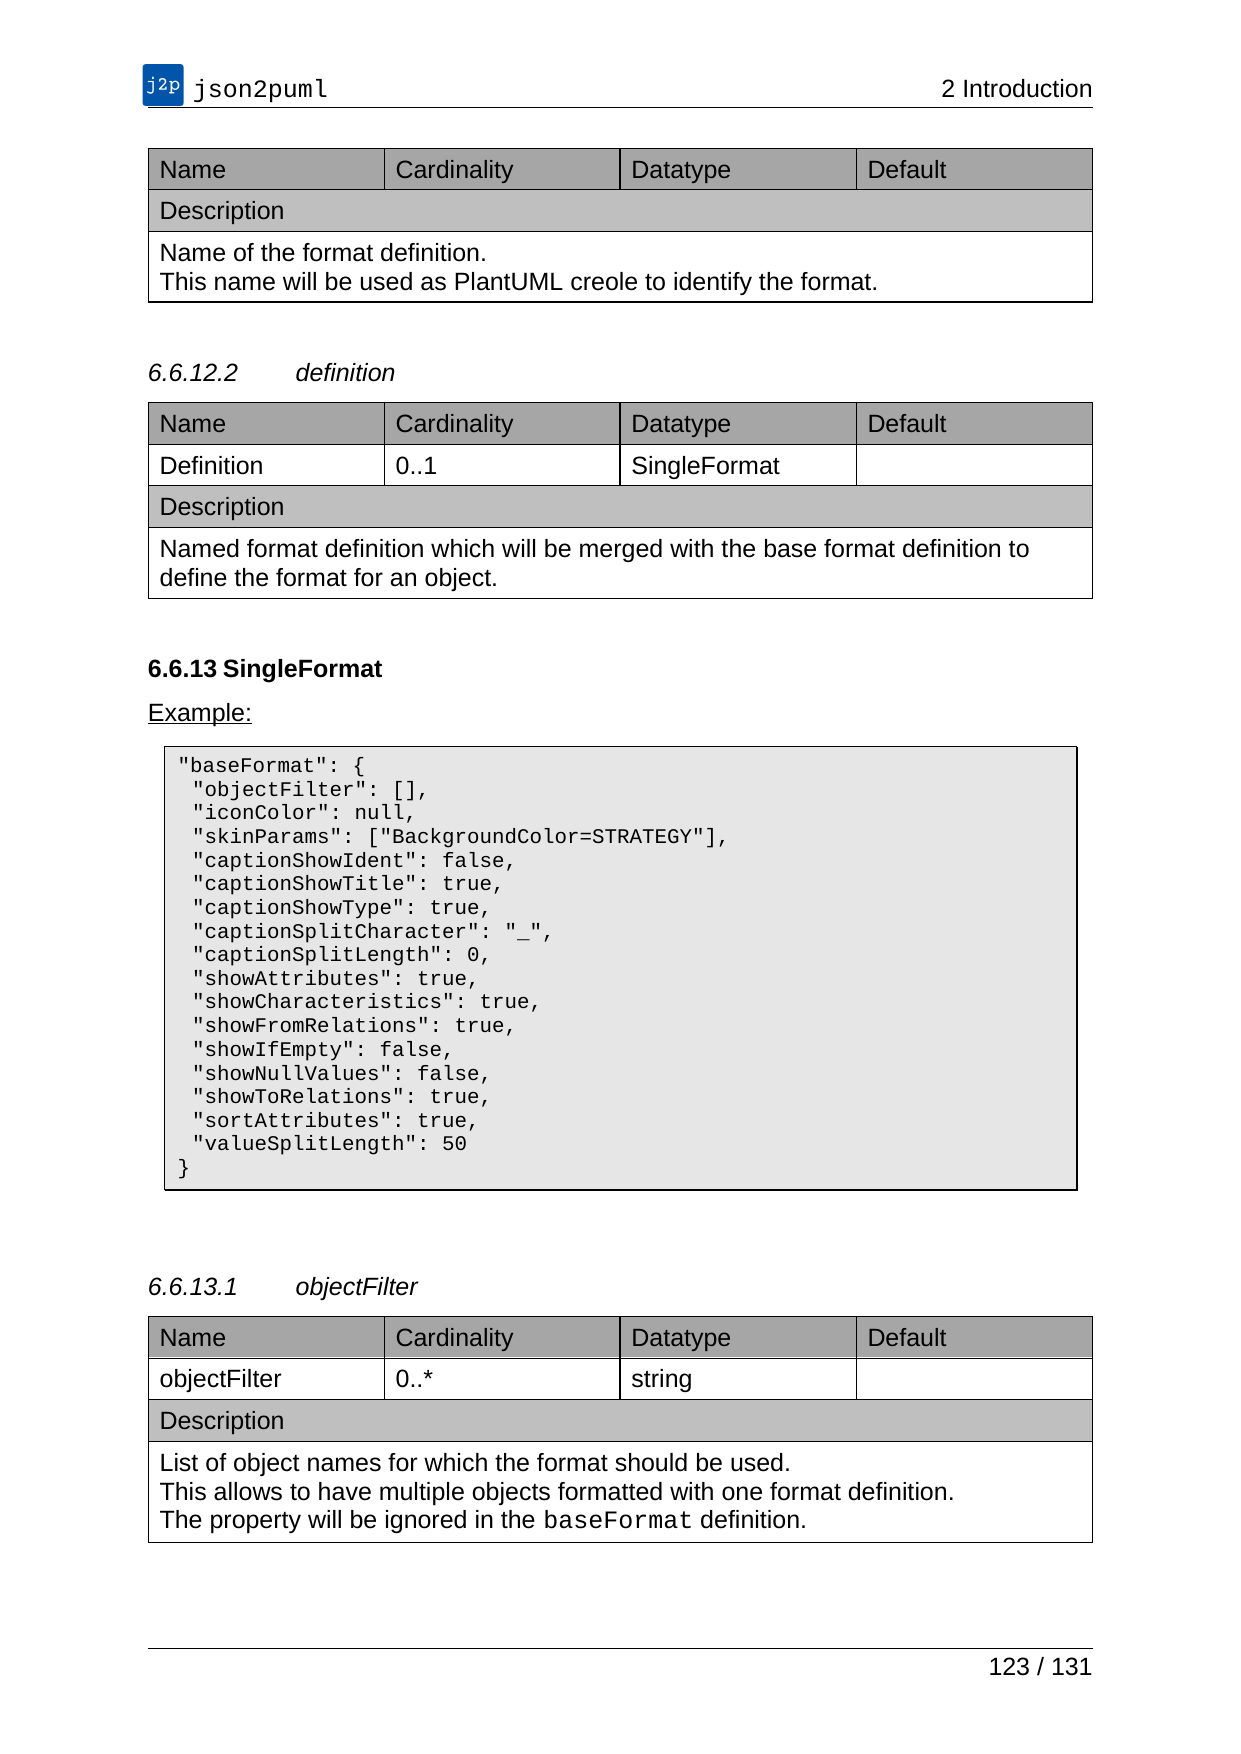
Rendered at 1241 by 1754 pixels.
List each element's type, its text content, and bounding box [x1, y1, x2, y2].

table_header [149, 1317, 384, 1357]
text "iconColor": null, [165, 793, 1076, 817]
text "showToRelations": true, [165, 1077, 1076, 1100]
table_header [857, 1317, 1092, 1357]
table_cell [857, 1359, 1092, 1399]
text "sortAttributes": true, [165, 1100, 1076, 1124]
text "objectFilter": [], [165, 769, 1076, 793]
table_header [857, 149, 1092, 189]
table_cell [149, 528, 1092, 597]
text "skinParams": ["BackgroundColor=STRATEGY"], [165, 817, 1076, 840]
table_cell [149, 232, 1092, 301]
subtitle SingleFormat [148, 654, 1093, 683]
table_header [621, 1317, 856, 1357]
text "captionShowType": true, [165, 888, 1076, 911]
text "showCharacteristics": true, [165, 982, 1076, 1006]
text "captionShowIdent": false, [165, 840, 1076, 864]
subtitle objectFilter [148, 1272, 1093, 1301]
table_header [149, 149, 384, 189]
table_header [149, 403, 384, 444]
text "captionSplitCharacter": "_", [165, 911, 1076, 935]
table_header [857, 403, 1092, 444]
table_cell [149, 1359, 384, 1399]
text "showNullValues": false, [165, 1053, 1076, 1077]
text "baseFormat": { [165, 747, 1076, 769]
text "showIfEmpty": false, [165, 1029, 1076, 1053]
text Example: [148, 698, 1093, 727]
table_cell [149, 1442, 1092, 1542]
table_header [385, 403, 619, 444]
text "captionShowTitle": true, [165, 864, 1076, 888]
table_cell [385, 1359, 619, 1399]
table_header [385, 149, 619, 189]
subtitle definition [148, 358, 1093, 387]
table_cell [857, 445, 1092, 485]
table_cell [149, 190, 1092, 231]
text } [165, 1148, 1076, 1189]
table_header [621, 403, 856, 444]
picture [142, 64, 184, 106]
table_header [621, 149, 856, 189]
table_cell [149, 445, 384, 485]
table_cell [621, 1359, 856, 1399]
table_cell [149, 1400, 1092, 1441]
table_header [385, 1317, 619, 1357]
text "showAttributes": true, [165, 958, 1076, 982]
text "valueSplitLength": 50 [165, 1124, 1076, 1148]
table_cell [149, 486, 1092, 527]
text "captionSplitLength": 0, [165, 935, 1076, 958]
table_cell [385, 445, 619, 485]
text "showFromRelations": true, [165, 1006, 1076, 1029]
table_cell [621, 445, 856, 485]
